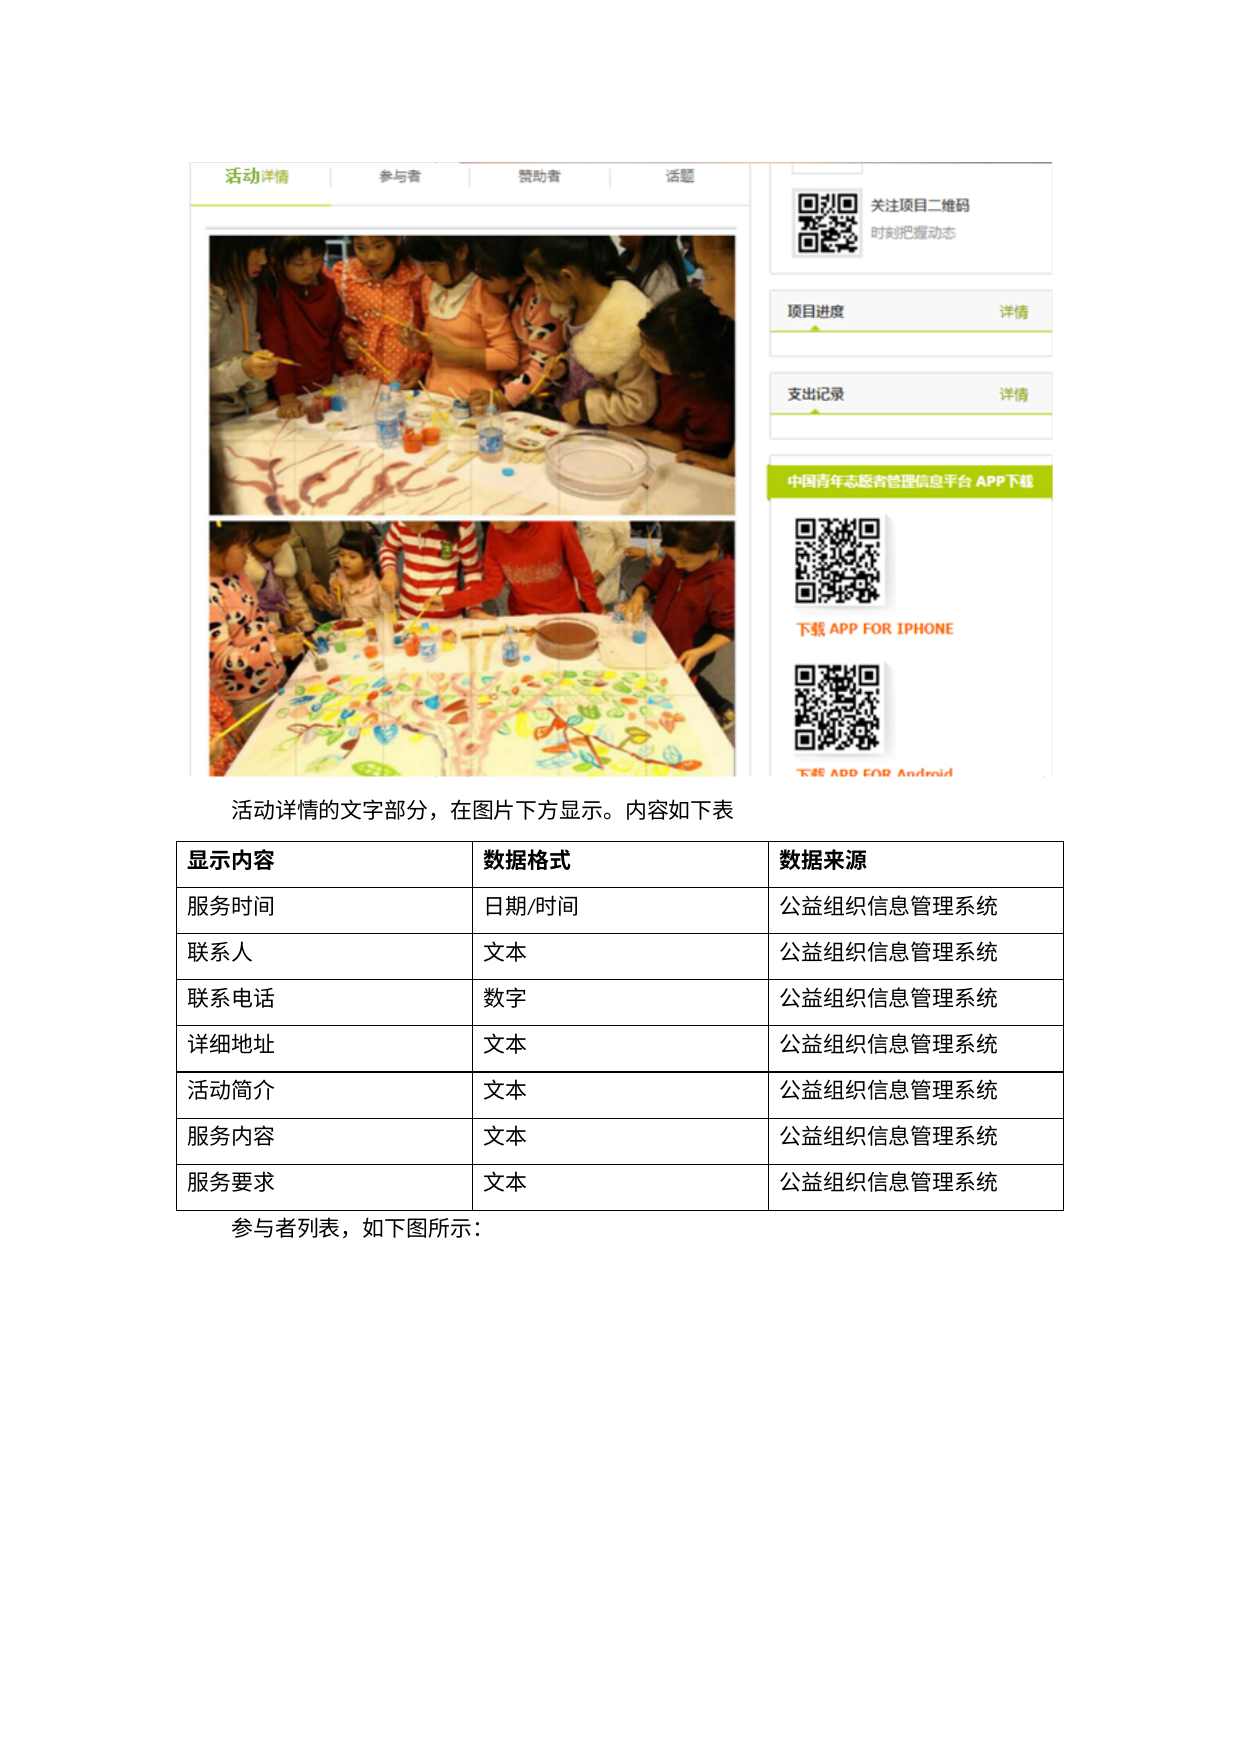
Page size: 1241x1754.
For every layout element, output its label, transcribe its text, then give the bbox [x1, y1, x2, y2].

table_cell [769, 1119, 1063, 1163]
table_cell [769, 888, 1063, 933]
table_cell [177, 1026, 472, 1071]
table_cell [473, 1073, 768, 1117]
table_cell [177, 1073, 472, 1117]
table_header [473, 842, 768, 887]
text 活动详情的文字部分，在图片下方显示。 [187, 793, 1053, 825]
table_cell [769, 1026, 1063, 1071]
table_cell [769, 1165, 1063, 1209]
table_cell [473, 934, 768, 979]
table_cell [177, 1119, 472, 1163]
table_cell [473, 1026, 768, 1071]
table_cell [177, 1165, 472, 1209]
table_header [769, 842, 1063, 887]
text 参与者列表，如下图所示： [187, 1211, 1053, 1243]
table_cell [177, 888, 472, 933]
table_cell [769, 980, 1063, 1025]
table_cell [473, 1165, 768, 1209]
picture [187, 162, 1053, 778]
table_cell [769, 1073, 1063, 1117]
table_cell [769, 934, 1063, 979]
table_header [177, 842, 472, 887]
table_cell [177, 934, 472, 979]
table_cell [177, 980, 472, 1025]
table_cell [473, 980, 768, 1025]
table_cell [473, 888, 768, 933]
table_cell [473, 1119, 768, 1163]
